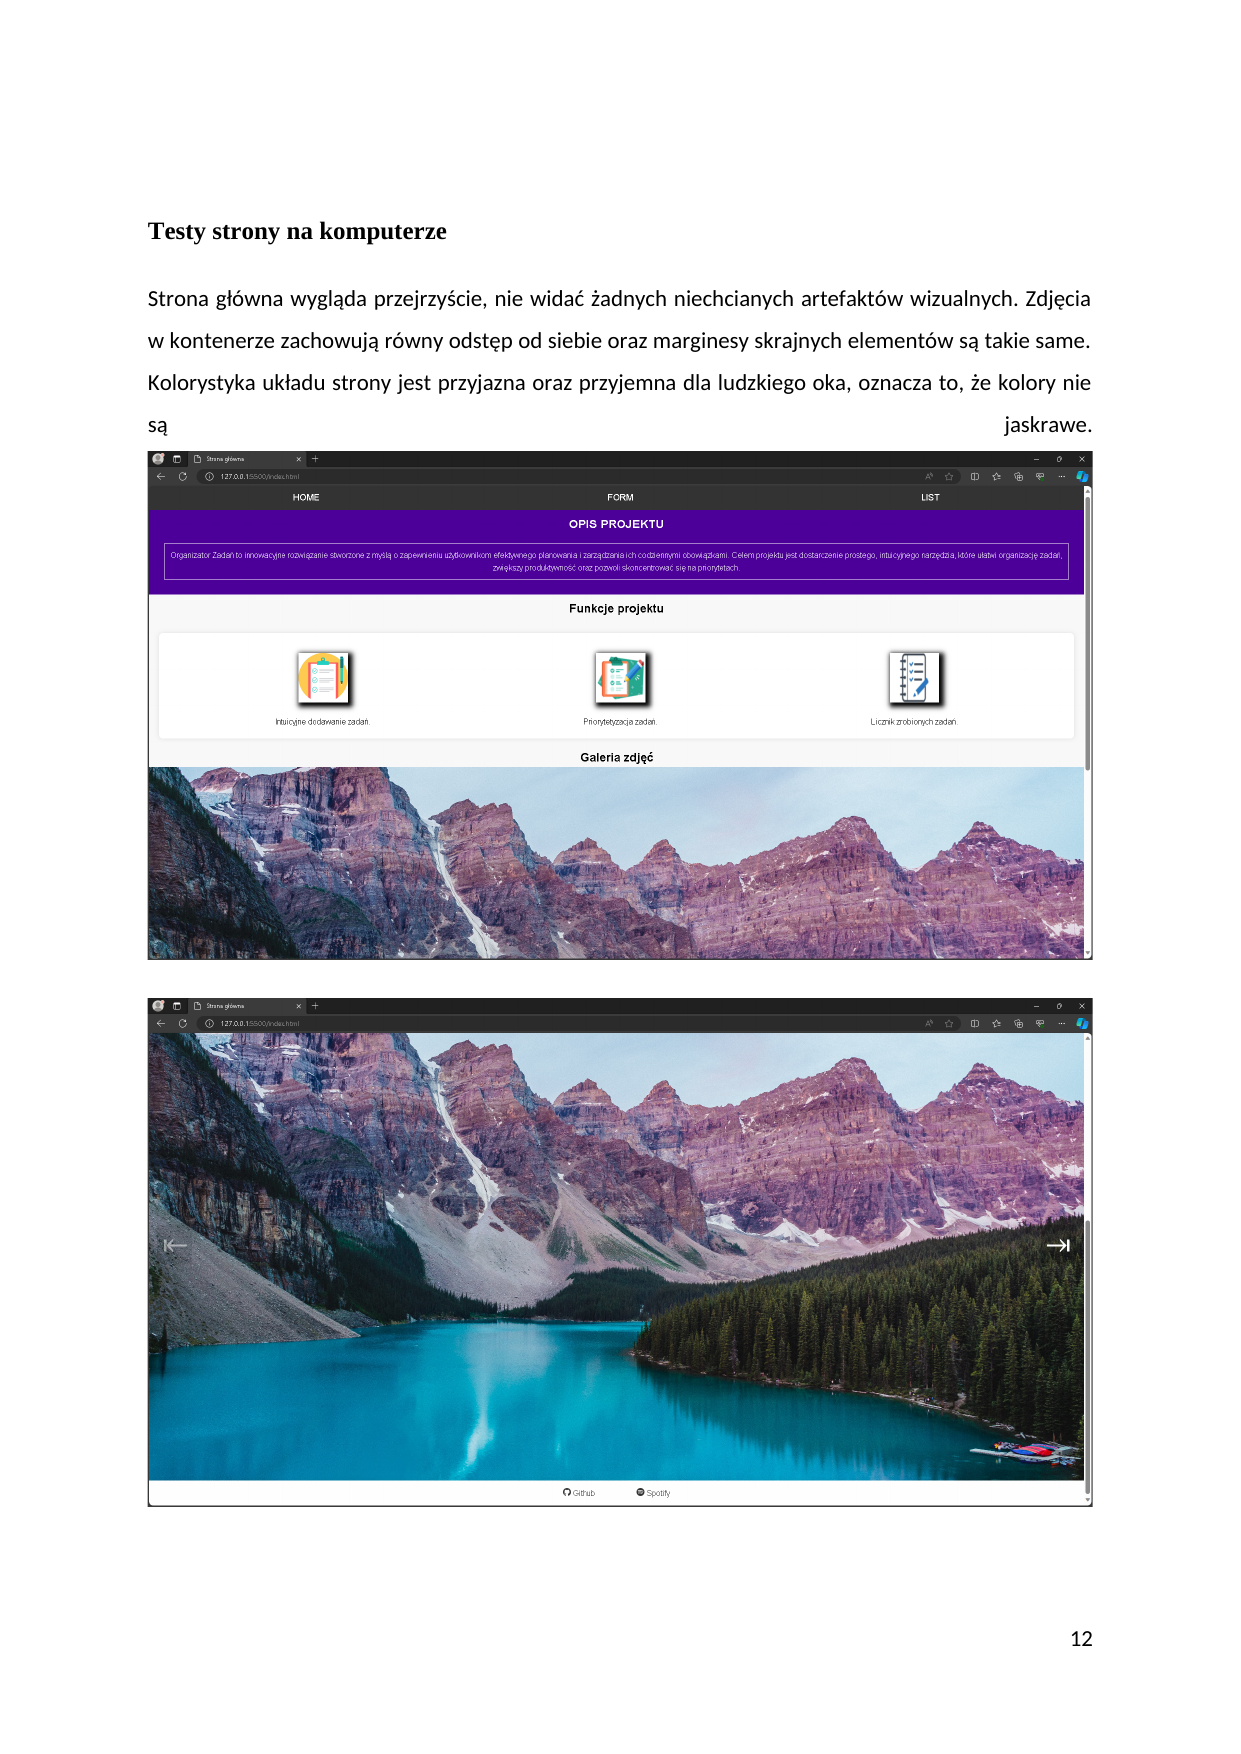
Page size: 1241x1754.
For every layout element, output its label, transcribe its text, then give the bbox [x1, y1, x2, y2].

text Testy strony na komputerze [148, 216, 1093, 244]
picture [147, 998, 1093, 1507]
text Strona główna wygląda przejrzyście, nie widać żadnych niechcianych artefaktów wizualnych. Zdjęcia w kontenerze zachowują równy odstęp od siebie oraz marginesy skrajnych elementów są takie same. Kolorystyka układu strony jest przyjazna oraz przyjemna dla ludzkiego oka, oznacza to, że kolory nie są jaskrawe. [148, 284, 1093, 451]
picture [147, 451, 1093, 960]
